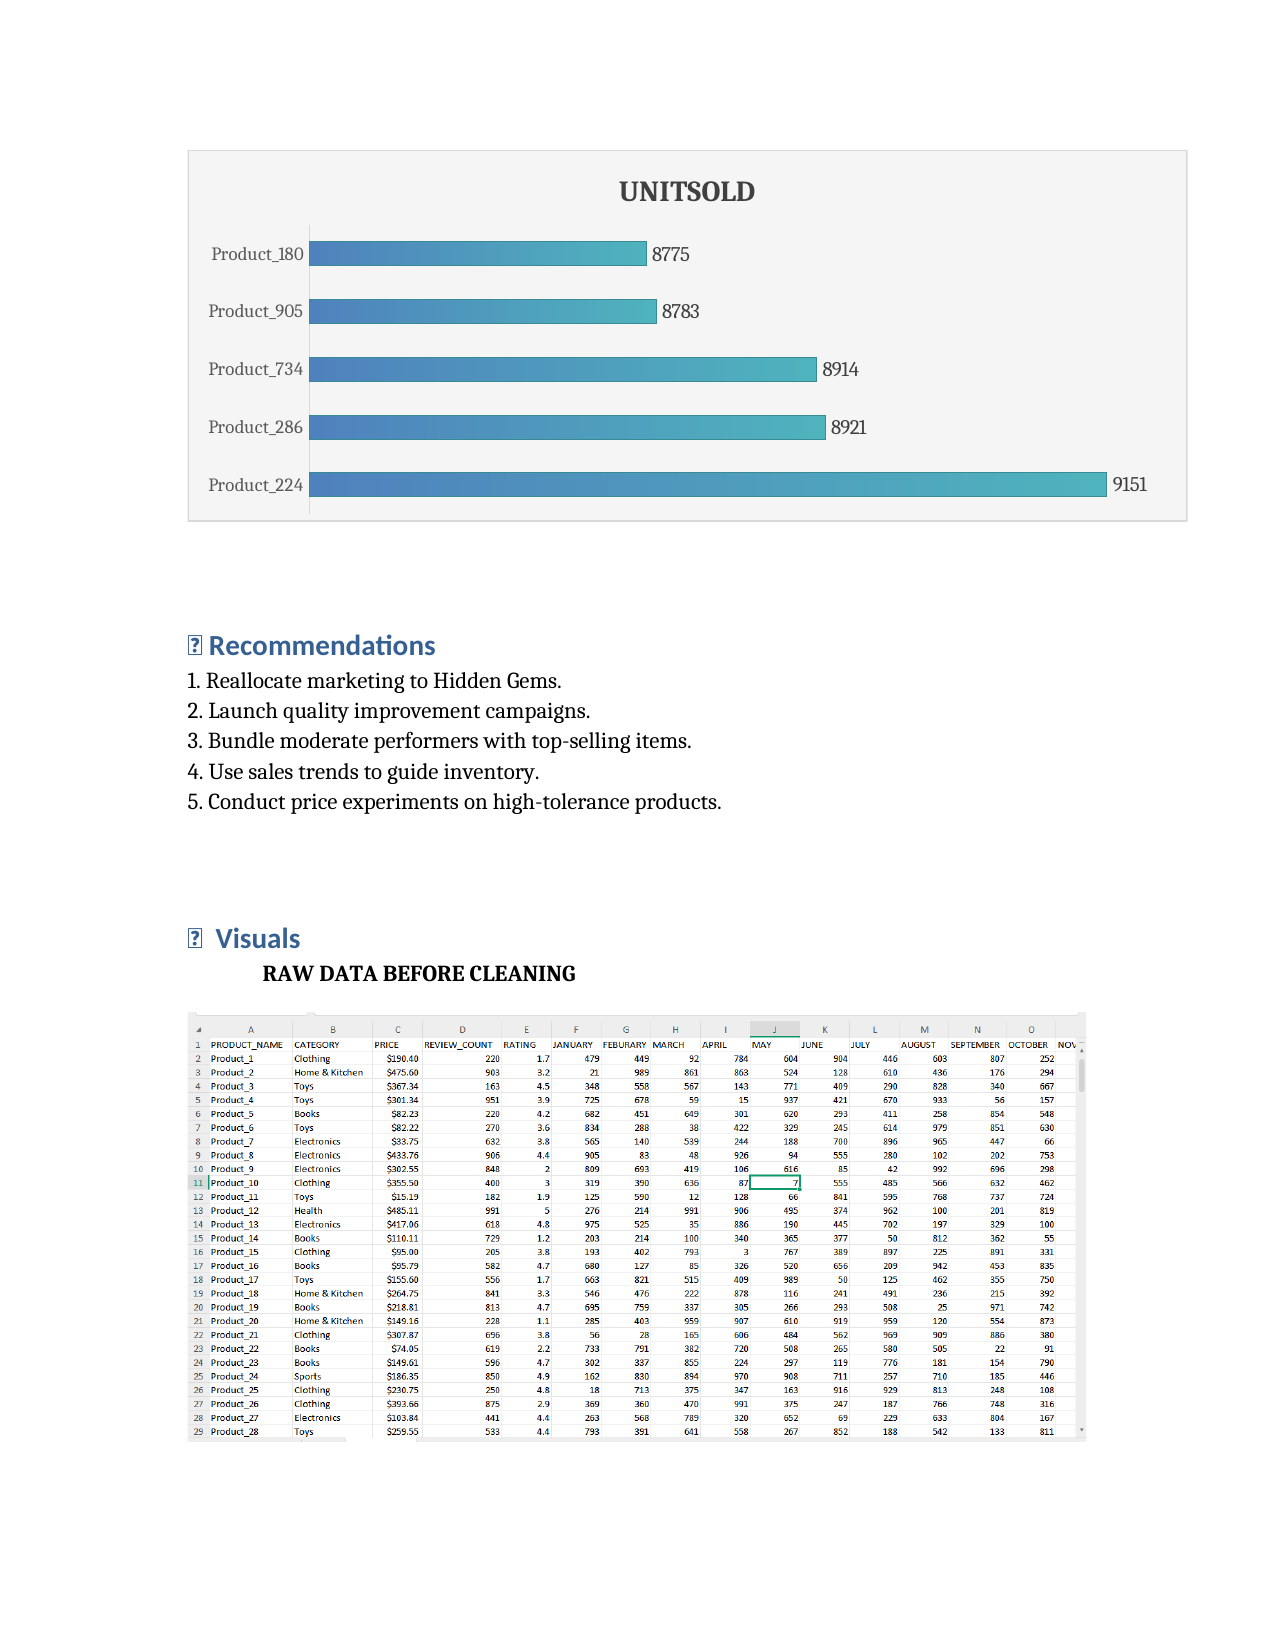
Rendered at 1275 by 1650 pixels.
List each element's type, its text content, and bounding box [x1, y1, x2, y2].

text RAW DATA BEFORE CLEANING [187, 961, 1087, 987]
subtitle ✅ Recommendations [187, 627, 1087, 663]
list Reallocate marketing to Hidden Gems. 2. Launch quality improvement campaigns. 3. Bundle moderate performers with top-selling items. 4. Use sales trends to guide inventory. 5. Conduct price experiments on high-tolerance products. [187, 668, 1087, 815]
subtitle 📎 Visuals [187, 920, 1087, 956]
picture [187, 1012, 1087, 1442]
